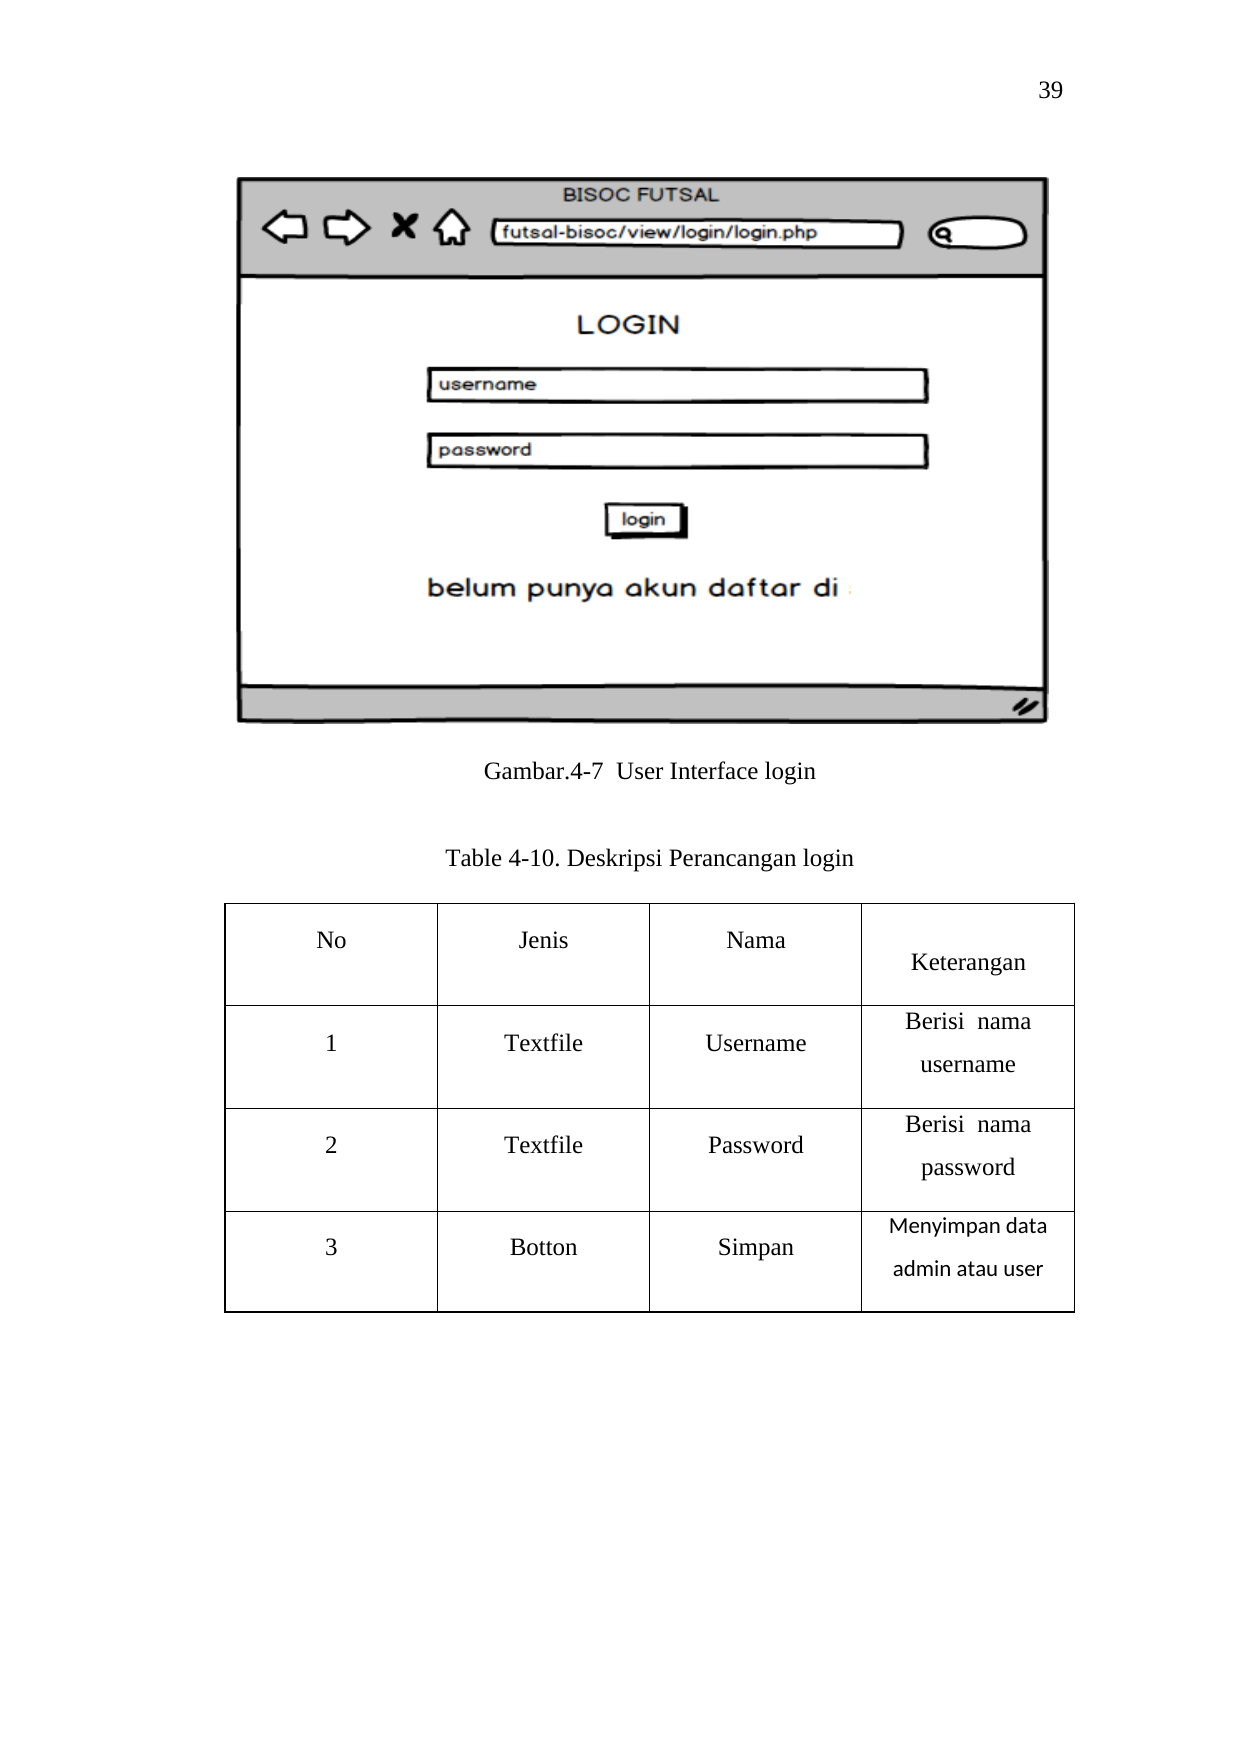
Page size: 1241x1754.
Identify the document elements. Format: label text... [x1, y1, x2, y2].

table_header No [226, 904, 437, 1005]
table_cell Botton [438, 1212, 649, 1311]
table_cell Berisi nama username [862, 1006, 1074, 1108]
table_cell Password [650, 1109, 861, 1211]
table_header Keterangan [862, 904, 1074, 1005]
table_cell Simpan [650, 1212, 861, 1311]
table_cell Berisi nama password [862, 1109, 1074, 1211]
table_cell Textfile [438, 1006, 649, 1108]
table_cell 3 [226, 1212, 437, 1311]
picture [236, 177, 1049, 724]
table_cell Menyimpan data admin atau user [862, 1212, 1074, 1311]
table_cell 2 [226, 1109, 437, 1211]
table_cell Username [650, 1006, 861, 1108]
table_header Nama [650, 904, 861, 1005]
table_cell Textfile [438, 1109, 649, 1211]
table_header Jenis [438, 904, 649, 1005]
list Gambar.4-7 User Interface login [236, 756, 1063, 785]
list Table 4-10. Deskripsi Perancangan login [236, 843, 1063, 871]
table_cell 1 [226, 1006, 437, 1108]
